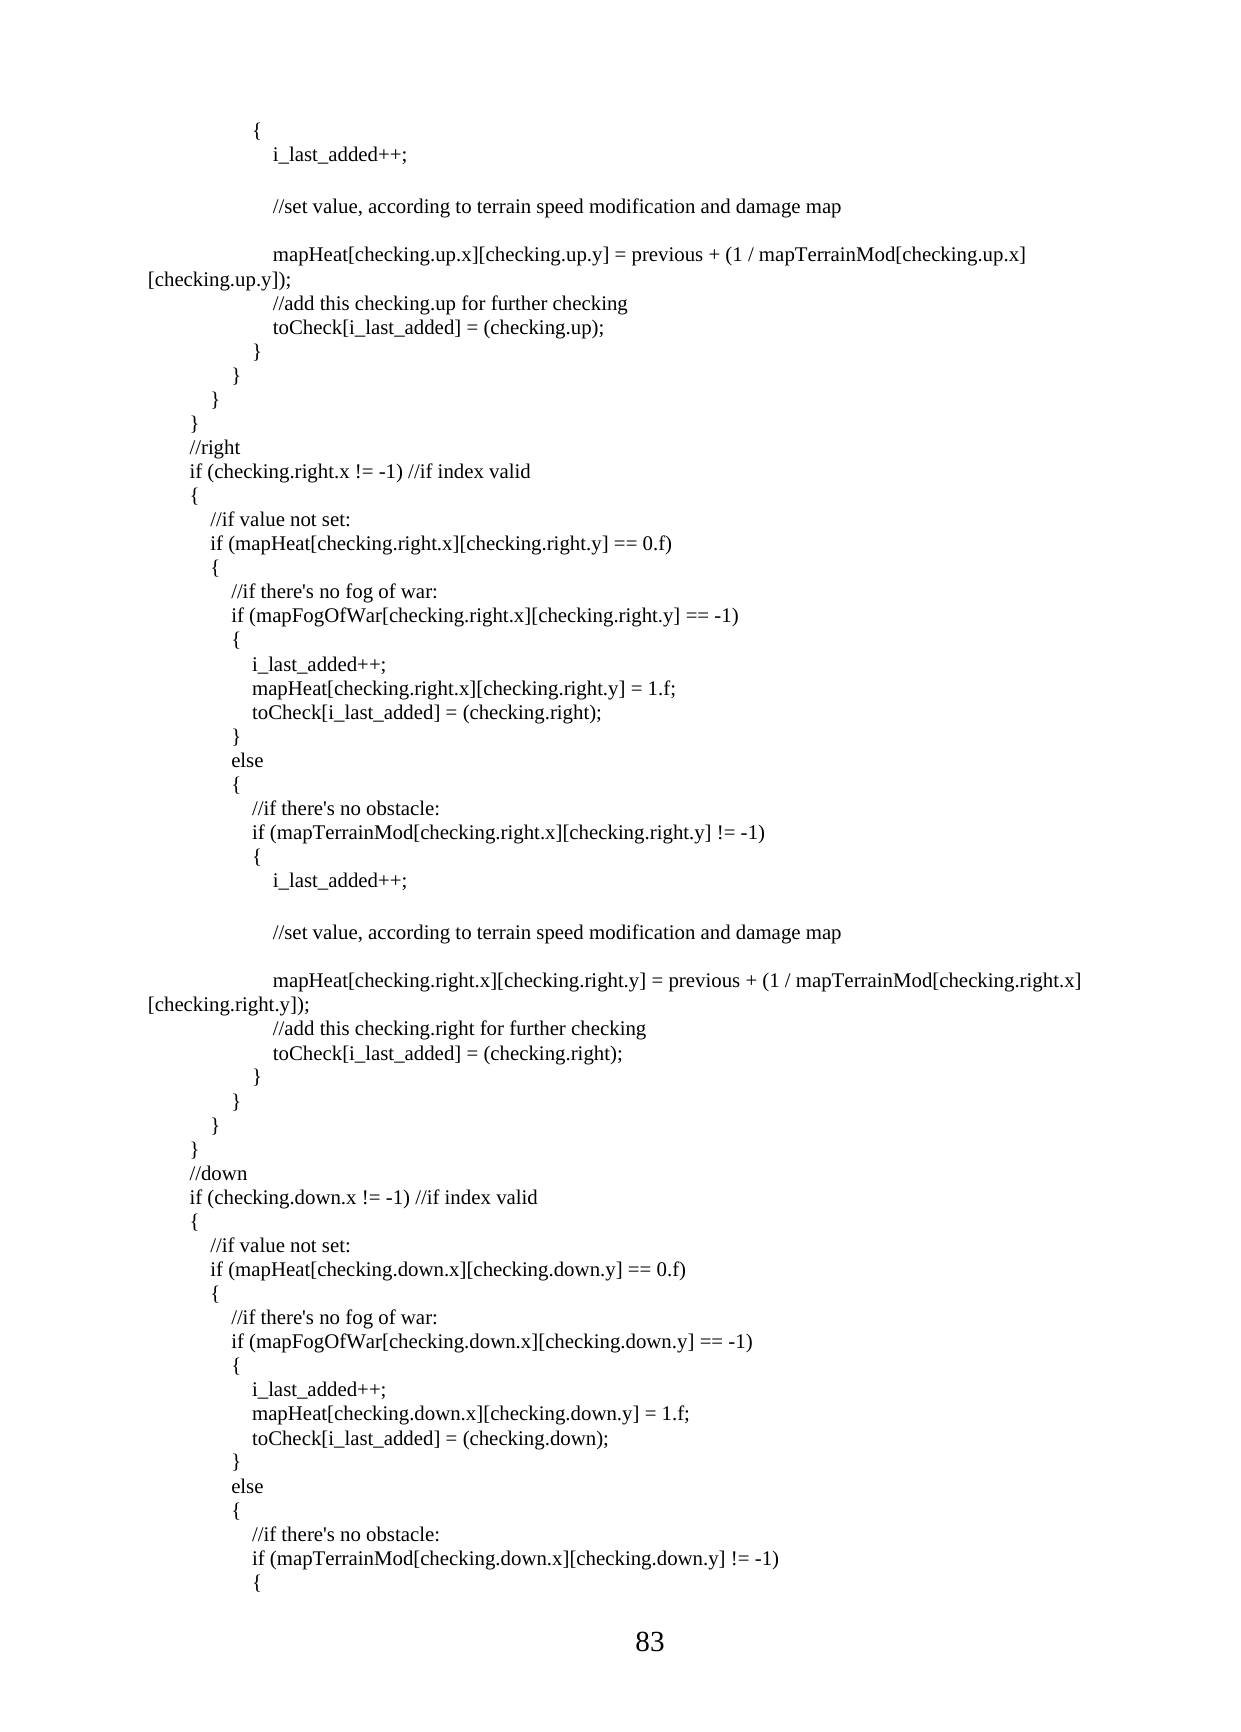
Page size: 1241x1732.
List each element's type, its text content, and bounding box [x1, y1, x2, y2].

text } [148, 387, 1152, 411]
text i_last_added++; [148, 142, 1152, 166]
text { [148, 1209, 1152, 1233]
text mapHeat[checking.right.x][checking.right.y] = 1.f; [148, 676, 1152, 699]
text { [148, 1281, 1152, 1305]
text toCheck[i_last_added] = (checking.right); [148, 1040, 1152, 1064]
text //if there's no fog of war: [148, 579, 1152, 603]
text { [148, 1570, 1152, 1594]
text } [148, 1137, 1152, 1161]
text if (mapHeat[checking.right.x][checking.right.y] == 0.f) [148, 531, 1152, 555]
text } [148, 724, 1152, 748]
text { [148, 483, 1152, 507]
text { [148, 772, 1152, 796]
text if (mapHeat[checking.down.x][checking.down.y] == 0.f) [148, 1257, 1152, 1281]
text //right [148, 435, 1152, 459]
text { [148, 1498, 1152, 1522]
text mapHeat[checking.down.x][checking.down.y] = 1.f; [148, 1401, 1152, 1425]
text { [148, 118, 1152, 142]
text toCheck[i_last_added] = (checking.right); [148, 699, 1152, 724]
text //set value, according to terrain speed modification and damage map [148, 920, 1152, 944]
text toCheck[i_last_added] = (checking.up); [148, 314, 1152, 339]
text if (mapFogOfWar[checking.down.x][checking.down.y] == -1) [148, 1329, 1152, 1353]
text } [148, 1113, 1152, 1137]
text else [148, 1473, 1152, 1498]
text { [148, 627, 1152, 651]
text //if value not set: [148, 1233, 1152, 1257]
text if (checking.down.x != -1) //if index valid [148, 1185, 1152, 1209]
text else [148, 748, 1152, 772]
text //if there's no obstacle: [148, 796, 1152, 820]
text { [148, 1353, 1152, 1377]
text //if value not set: [148, 507, 1152, 531]
text { [148, 555, 1152, 579]
text } [148, 339, 1152, 363]
text //if there's no obstacle: [148, 1522, 1152, 1546]
text } [148, 1064, 1152, 1088]
text //add this checking.up for further checking [148, 291, 1152, 314]
text if (checking.right.x != -1) //if index valid [148, 459, 1152, 483]
text if (mapFogOfWar[checking.right.x][checking.right.y] == -1) [148, 603, 1152, 627]
text } [148, 411, 1152, 435]
text //set value, according to terrain speed modification and damage map [148, 194, 1152, 218]
text mapHeat[checking.right.x][checking.right.y] = previous + (1 / mapTerrainMod[checking.right.x][checking.right.y]); [148, 968, 1152, 1016]
text mapHeat[checking.up.x][checking.up.y] = previous + (1 / mapTerrainMod[checking.up.x][checking.up.y]); [148, 242, 1152, 291]
text i_last_added++; [148, 1377, 1152, 1401]
text i_last_added++; [148, 868, 1152, 892]
text } [148, 1449, 1152, 1473]
text } [148, 1088, 1152, 1113]
text } [148, 363, 1152, 387]
text //down [148, 1161, 1152, 1185]
text if (mapTerrainMod[checking.down.x][checking.down.y] != -1) [148, 1546, 1152, 1570]
text //add this checking.right for further checking [148, 1016, 1152, 1040]
text { [148, 844, 1152, 868]
text if (mapTerrainMod[checking.right.x][checking.right.y] != -1) [148, 820, 1152, 844]
text i_last_added++; [148, 651, 1152, 676]
text toCheck[i_last_added] = (checking.down); [148, 1425, 1152, 1449]
text //if there's no fog of war: [148, 1305, 1152, 1329]
